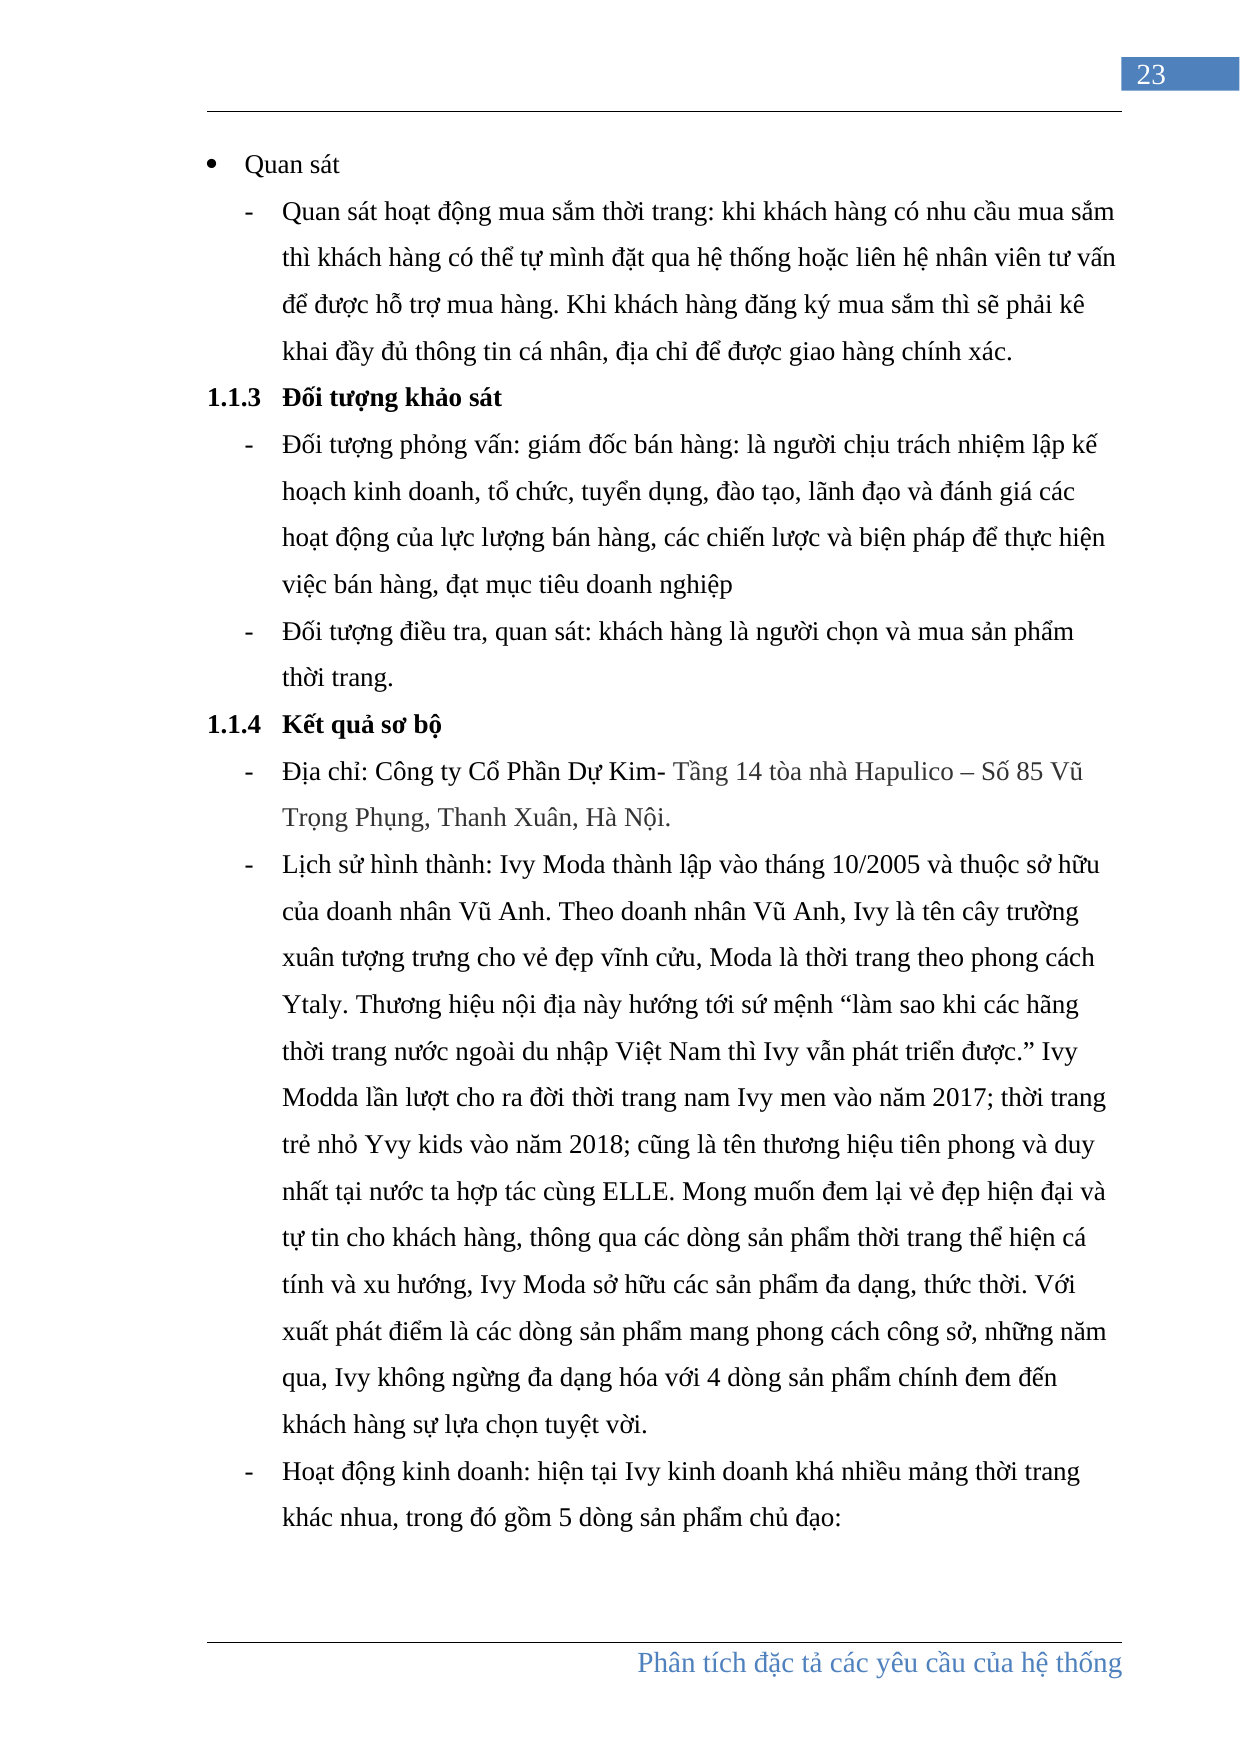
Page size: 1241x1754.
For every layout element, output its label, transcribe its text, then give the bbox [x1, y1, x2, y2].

subtitle Kết quả sơ bộ [207, 708, 1122, 739]
list Địa chỉ: Công ty Cổ Phần Dự Kim- Tầng 14 tòa nhà Hapulico – Số 85 Vũ Trọng Phụng, Thanh Xuân, Hà Nội. [244, 754, 1122, 832]
list Đối tượng điều tra, quan sát: khách hàng là người chọn và mua sản phẩm thời trang. [244, 614, 1122, 692]
list Hoạt động kinh doanh: hiện tại Ivy kinh doanh khá nhiều mảng thời trang khác nhua, trong đó gồm 5 dòng sản phẩm chủ đạo: [244, 1454, 1122, 1532]
list Quan sát [207, 148, 1122, 179]
list Lịch sử hình thành: Ivy Moda thành lập vào tháng 10/2005 và thuộc sở hữu của doanh nhân Vũ Anh. Theo doanh nhân Vũ Anh, Ivy là tên cây trường xuân tượng trưng cho vẻ đẹp vĩnh cửu, Moda là thời trang theo phong cách Ytaly. Thương hiệu nội địa này hướng tới sứ mệnh “làm sao khi các hãng thời trang nước ngoài du nhập Việt Nam thì Ivy vẫn phát triển được.” Ivy Modda lần lượt cho ra đời thời trang nam Ivy men vào năm 2017; thời trang trẻ nhỏ Yvy kids vào năm 2018; cũng là tên thương hiệu tiên phong và duy nhất tại nước ta hợp tác cùng ELLE. Mong muốn đem lại vẻ đẹp hiện đại và tự tin cho khách hàng, thông qua các dòng sản phẩm thời trang thể hiện cá tính và xu hướng, Ivy Moda sở hữu các sản phẩm đa dạng, thức thời. Với xuất phát điểm là các dòng sản phẩm mang phong cách công sở, những năm qua, Ivy không ngừng đa dạng hóa với 4 dòng sản phẩm chính đem đến khách hàng sự lựa chọn tuyệt vời. [244, 848, 1122, 1439]
subtitle Đối tượng khảo sát [207, 381, 1122, 412]
list Quan sát hoạt động mua sắm thời trang: khi khách hàng có nhu cầu mua sắm thì khách hàng có thể tự mình đặt qua hệ thống hoặc liên hệ nhân viên tư vấn để được hỗ trợ mua hàng. Khi khách hàng đăng ký mua sắm thì sẽ phải kê khai đầy đủ thông tin cá nhân, địa chỉ để được giao hàng chính xác. [244, 194, 1122, 366]
list Đối tượng phỏng vấn: giám đốc bán hàng: là người chịu trách nhiệm lập kế hoạch kinh doanh, tổ chức, tuyển dụng, đào tạo, lãnh đạo và đánh giá các hoạt động của lực lượng bán hàng, các chiến lược và biện pháp để thực hiện việc bán hàng, đạt mục tiêu doanh nghiệp [244, 428, 1122, 599]
